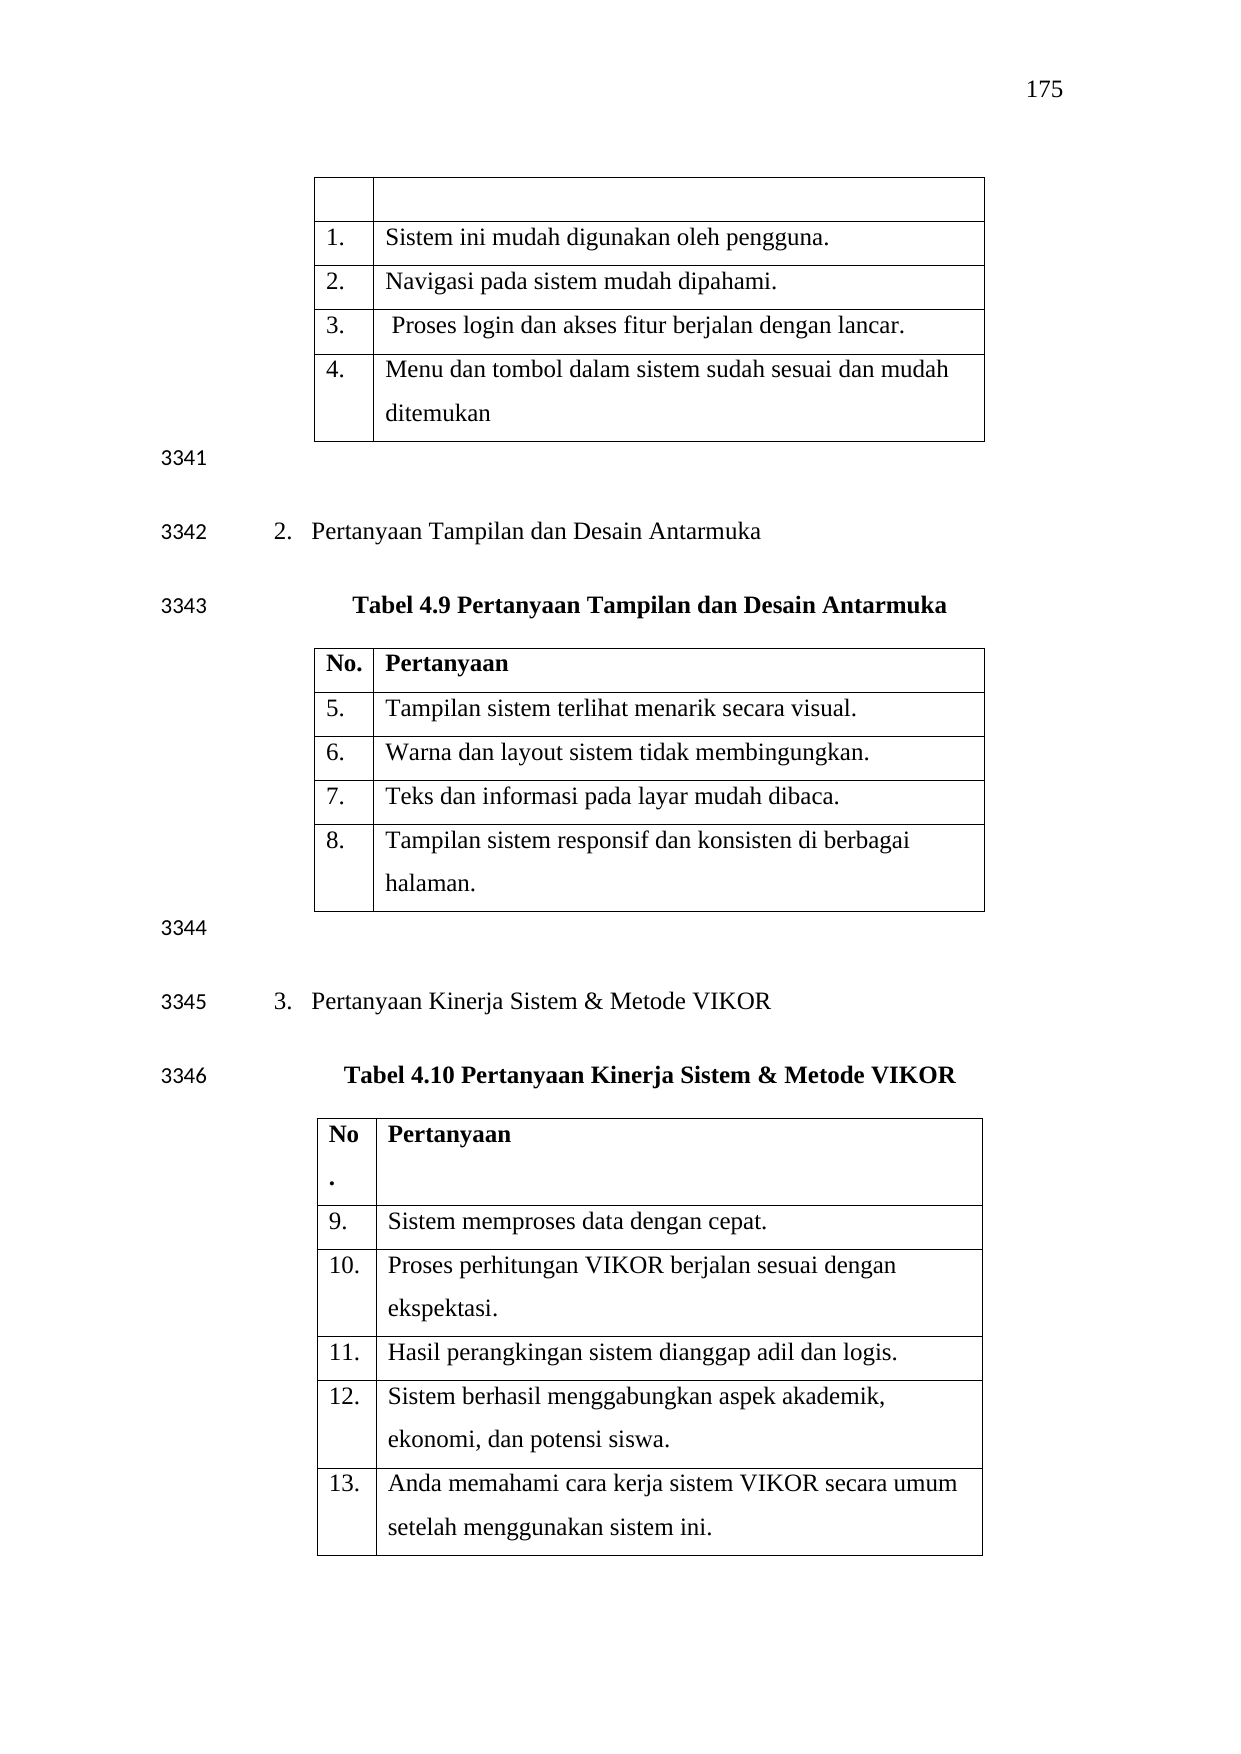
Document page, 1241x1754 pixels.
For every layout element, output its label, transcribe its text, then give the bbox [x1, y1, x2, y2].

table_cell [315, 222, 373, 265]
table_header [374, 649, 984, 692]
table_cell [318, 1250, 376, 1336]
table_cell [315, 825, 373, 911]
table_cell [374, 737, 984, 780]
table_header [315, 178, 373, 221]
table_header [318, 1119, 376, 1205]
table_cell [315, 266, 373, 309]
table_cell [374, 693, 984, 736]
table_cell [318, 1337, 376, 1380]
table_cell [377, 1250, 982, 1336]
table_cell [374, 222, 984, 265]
text Tabel 4.10 Pertanyaan Kinerja Sistem & Metode VIKOR [236, 1060, 1063, 1089]
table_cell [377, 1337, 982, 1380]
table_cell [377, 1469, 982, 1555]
list Pertanyaan Kinerja Sistem & Metode VIKOR [274, 986, 1063, 1015]
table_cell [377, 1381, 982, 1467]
list Pertanyaan Tampilan dan Desain Antarmuka [274, 516, 1063, 544]
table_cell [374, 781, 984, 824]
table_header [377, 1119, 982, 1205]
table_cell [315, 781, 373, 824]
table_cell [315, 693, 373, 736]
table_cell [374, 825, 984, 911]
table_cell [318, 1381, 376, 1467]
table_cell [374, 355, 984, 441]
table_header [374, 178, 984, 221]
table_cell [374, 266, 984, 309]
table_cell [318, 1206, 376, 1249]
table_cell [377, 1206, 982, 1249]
text Tabel 4.9 Pertanyaan Tampilan dan Desain Antarmuka [236, 590, 1063, 619]
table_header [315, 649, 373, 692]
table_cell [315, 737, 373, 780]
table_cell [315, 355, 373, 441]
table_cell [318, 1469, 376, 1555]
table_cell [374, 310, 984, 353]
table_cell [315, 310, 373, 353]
